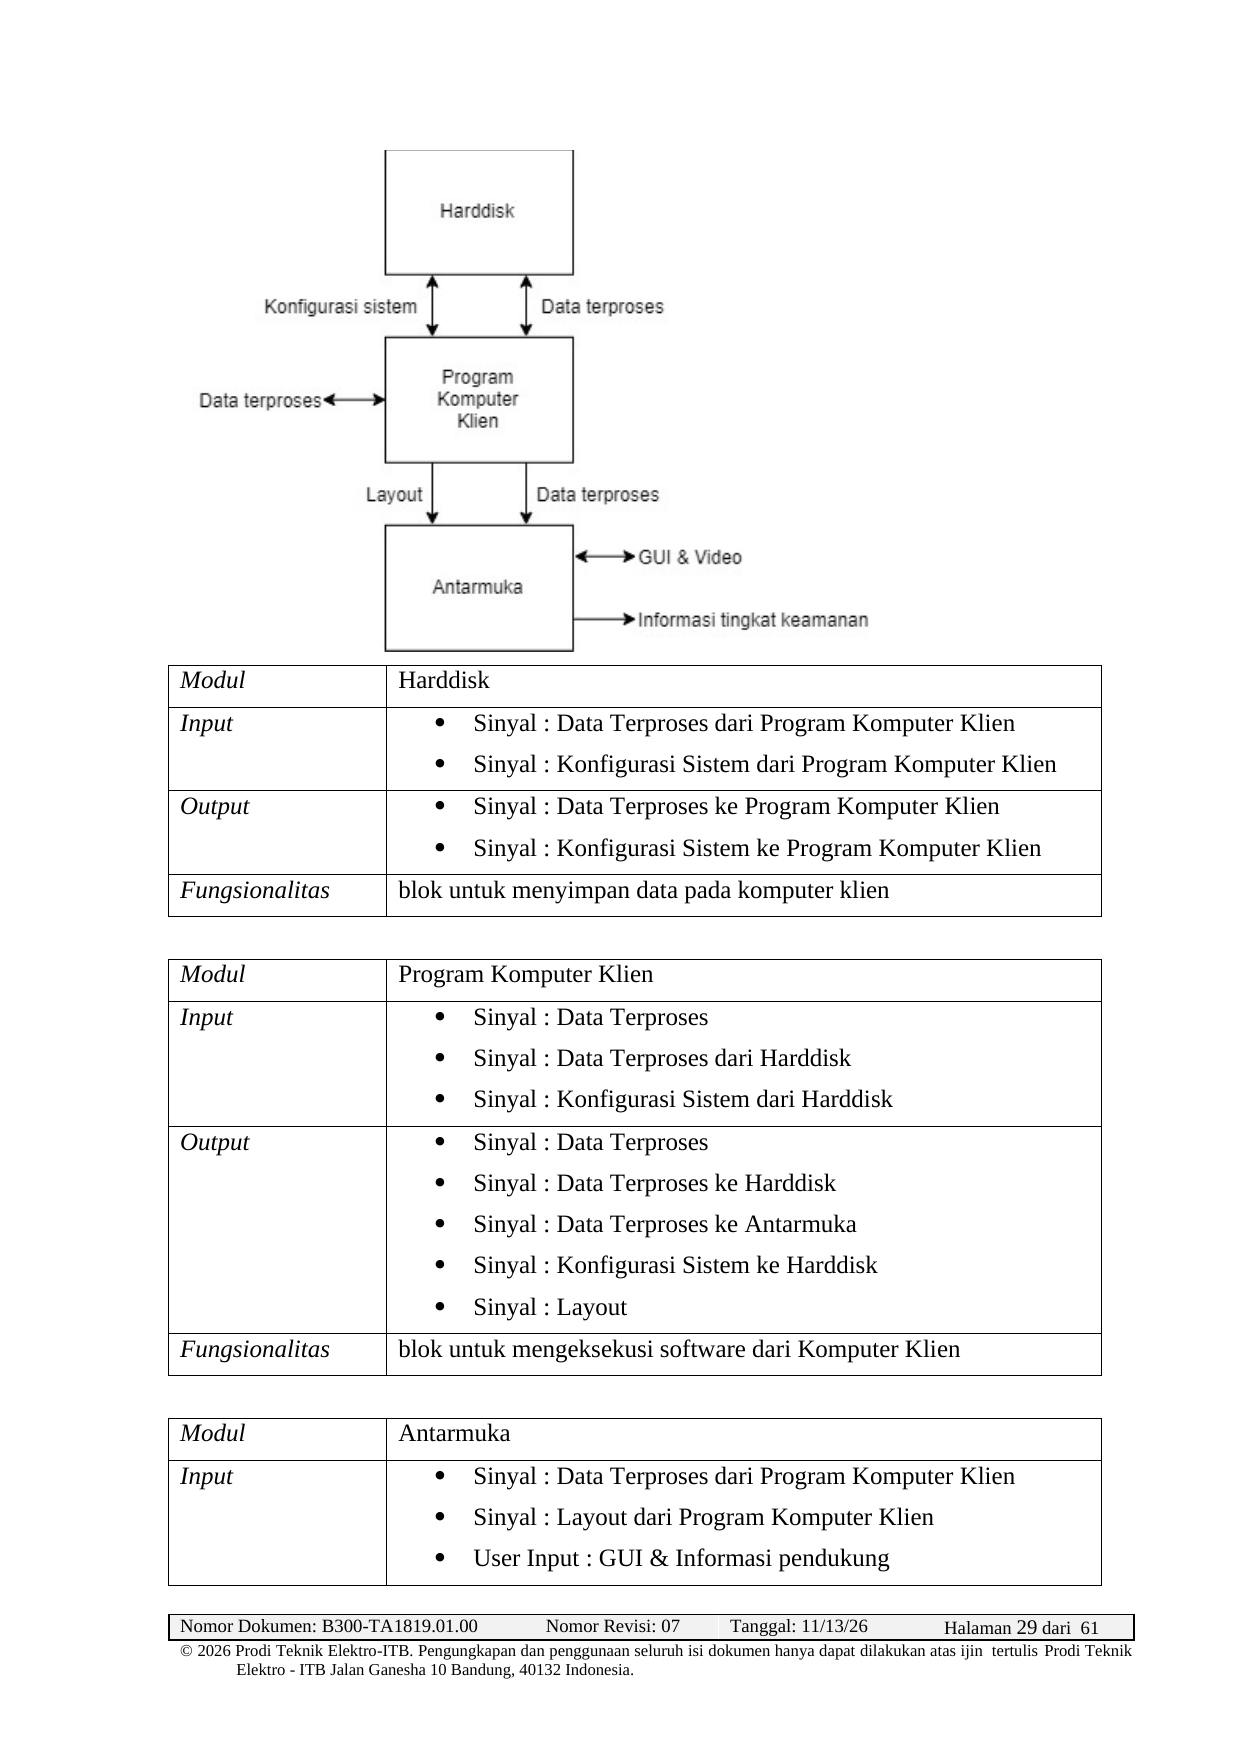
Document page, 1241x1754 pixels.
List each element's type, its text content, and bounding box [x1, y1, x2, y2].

table_cell Output [169, 1127, 386, 1333]
table_header Modul [169, 960, 386, 1001]
table_cell Fungsionalitas [169, 875, 386, 916]
table_cell Input [169, 1002, 386, 1126]
picture [180, 150, 887, 652]
table_cell Input [169, 1461, 386, 1584]
table_header Modul [169, 666, 386, 707]
table_cell Sinyal : Data Terproses ke Program Komputer Klien Sinyal : Konfigurasi Sistem ke Program Komputer Klien [387, 791, 1101, 874]
table_cell blok untuk mengeksekusi software dari Komputer Klien [387, 1334, 1101, 1375]
table_cell Sinyal : Data Terproses Sinyal : Data Terproses ke Harddisk Sinyal : Data Terproses ke Antarmuka Sinyal : Konfigurasi Sistem ke Harddisk Sinyal : Layout [387, 1127, 1101, 1333]
table_cell Sinyal : Data Terproses dari Program Komputer Klien Sinyal : Konfigurasi Sistem dari Program Komputer Klien [387, 708, 1101, 790]
table_cell Input [169, 708, 386, 790]
table_header Modul [169, 1419, 386, 1460]
table_cell Sinyal : Data Terproses dari Program Komputer Klien Sinyal : Layout dari Program Komputer Klien User Input : GUI & Informasi pendukung [387, 1461, 1101, 1584]
table_cell blok untuk menyimpan data pada komputer klien [387, 875, 1101, 916]
table_cell Sinyal : Data Terproses Sinyal : Data Terproses dari Harddisk Sinyal : Konfigurasi Sistem dari Harddisk [387, 1002, 1101, 1126]
table_cell Fungsionalitas [169, 1334, 386, 1375]
table_header Program Komputer Klien [387, 960, 1101, 1001]
table_cell Output [169, 791, 386, 874]
table_header Harddisk [387, 666, 1101, 707]
table_header Antarmuka [387, 1419, 1101, 1460]
